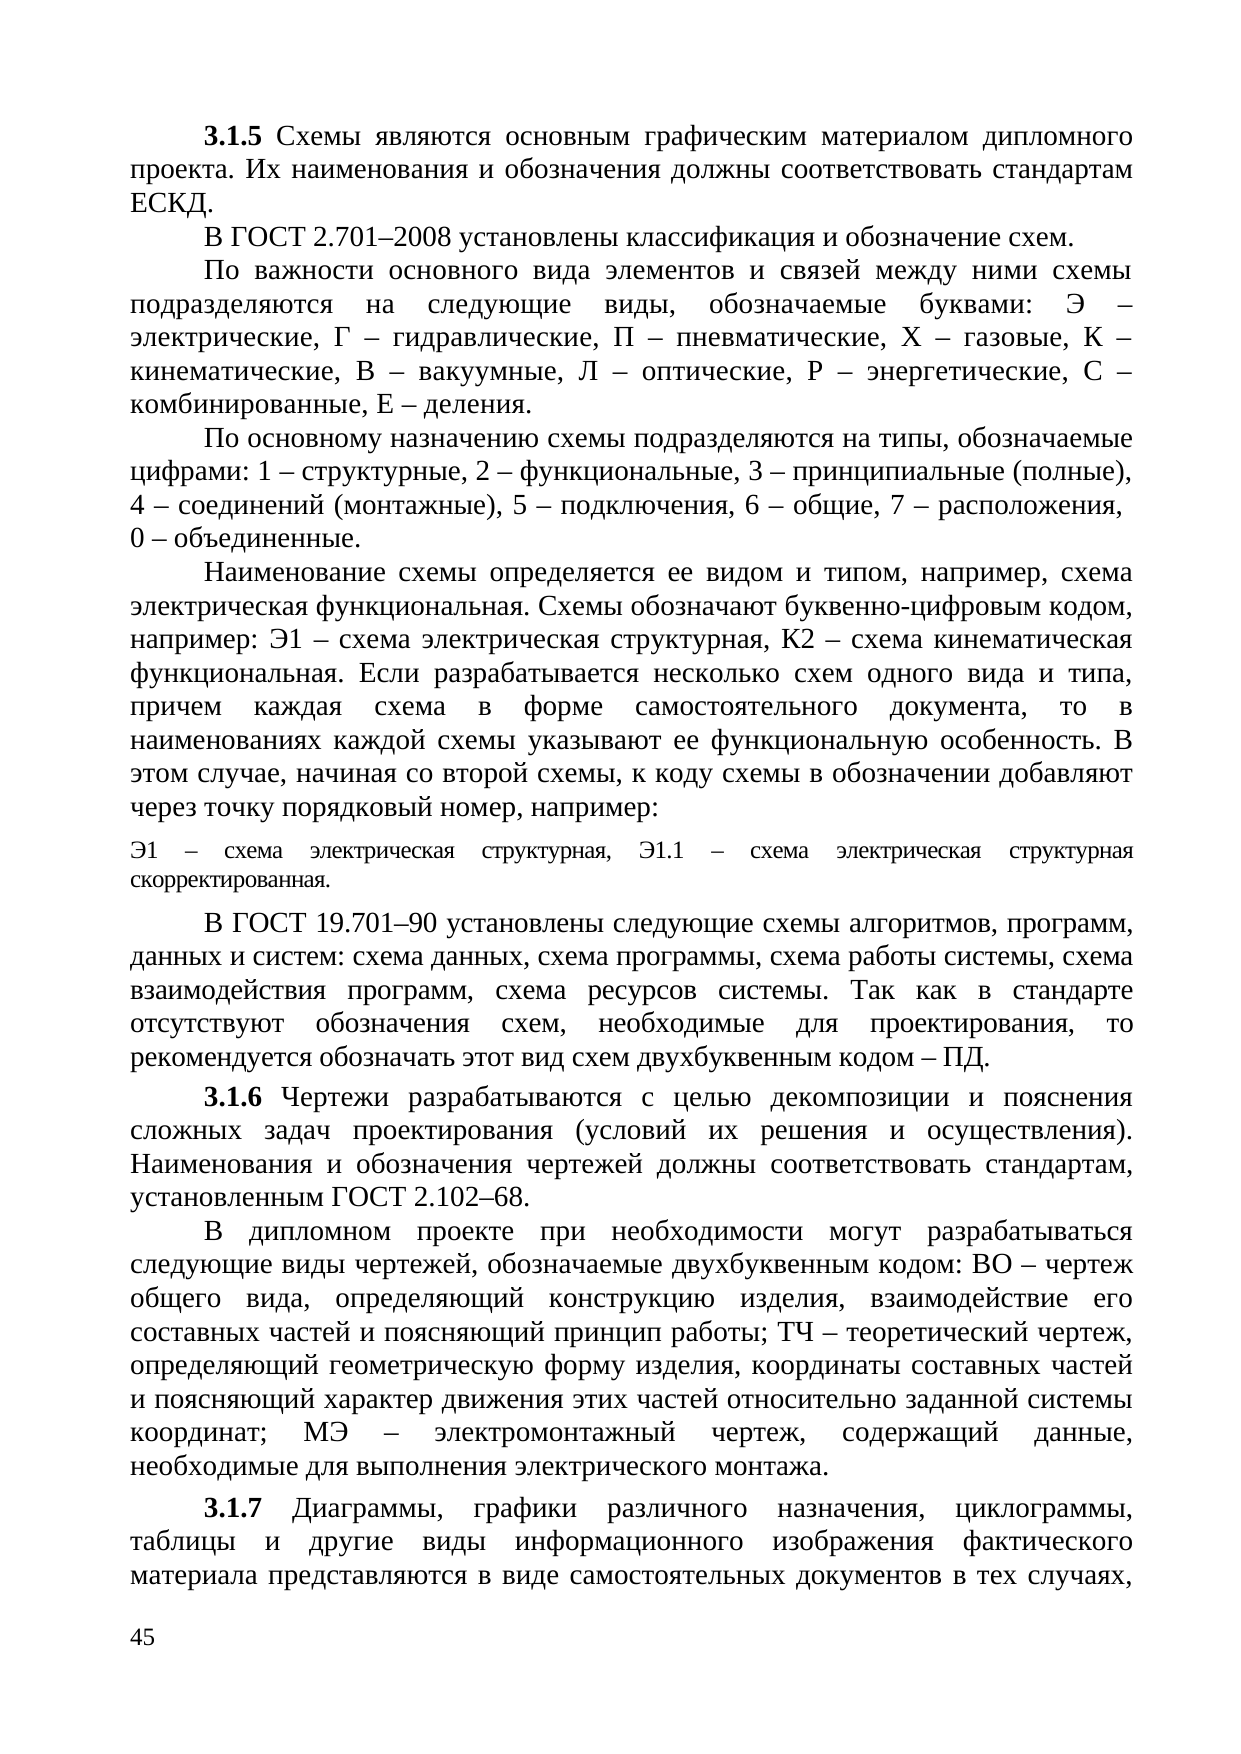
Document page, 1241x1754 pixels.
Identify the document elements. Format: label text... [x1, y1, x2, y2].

text В дипломном проекте при необходимости могут разрабатываться следующие виды чертежей, обозначаемые двухбуквенным кодом: ВО – чертеж общего вида, определяющий конструкцию изделия, взаимодействие его составных частей и поясняющий принцип работы; ТЧ – теоретический чертеж, определяющий геометрическую форму изделия, координаты составных частей и поясняющий характер движения этих частей относительно заданной системы координат; МЭ – электромонтажный чертеж, содержащий данные, необходимые для выполнения электрического монтажа. [130, 1213, 1134, 1481]
text 3.1.6 Чертежи разрабатываются с целью декомпозиции и пояснения сложных задач проектирования (условий их решения и осуществления). Наименования и обозначения чертежей должны соответствовать стандартам, установленным ГОСТ 2.102–68. [130, 1079, 1134, 1213]
text Наименование схемы определяется ее видом и типом, например, схема электрическая функциональная. Схемы обозначают буквенно-цифровым кодом, например: Э1 – схема электрическая структурная, К2 – схема кинематическая функциональная. Если разрабатывается несколько схем одного вида и типа, причем каждая схема в форме самостоятельного документа, то в наименованиях каждой схемы указывают ее функциональную особенность. В этом случае, начиная со второй схемы, к коду схемы в обозначении добавляют через точку порядковый номер, например: [130, 554, 1134, 822]
text По важности основного вида элементов и связей между ними схемы подразделяются на следующие виды, обозначаемые буквами: Э – электрические, Г – гидравлические, П – пневматические, X – газовые, К – кинематические, В – вакуумные, Л – оптические, Р – энергетические, С – комбинированные, Е – деления. [130, 252, 1134, 420]
text В ГОСТ 2.701–2008 установлены классификация и обозначение схем. [130, 219, 1134, 252]
text В ГОСТ 19.701–90 установлены следующие схемы алгоритмов, программ, данных и систем: схема данных, схема программы, схема работы системы, схема взаимодействия программ, схема ресурсов системы. Так как в стандарте отсутствуют обозначения схем, необходимые для проектирования, то рекомендуется обозначать этот вид схем двухбуквенным кодом – ПД. [130, 905, 1134, 1073]
text Э1 – схема электрическая структурная, Э1.1 – схема электрическая структурная скорректированная. [130, 835, 1134, 892]
text По основному назначению схемы подразделяются на типы, обозначаемые цифрами: 1 – структурные, 2 – функциональные, 3 – принципиальные (полные), 4 – соединений (монтажные), 5 – подключения, 6 – общие, 7 – расположения, 0 – объединенные. [130, 420, 1134, 554]
text 3.1.5 Схемы являются основным графическим материалом дипломного проекта. их наименования и обозначения должны соответствовать стандартам ЕСКД. [130, 118, 1134, 219]
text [130, 1490, 1134, 1590]
